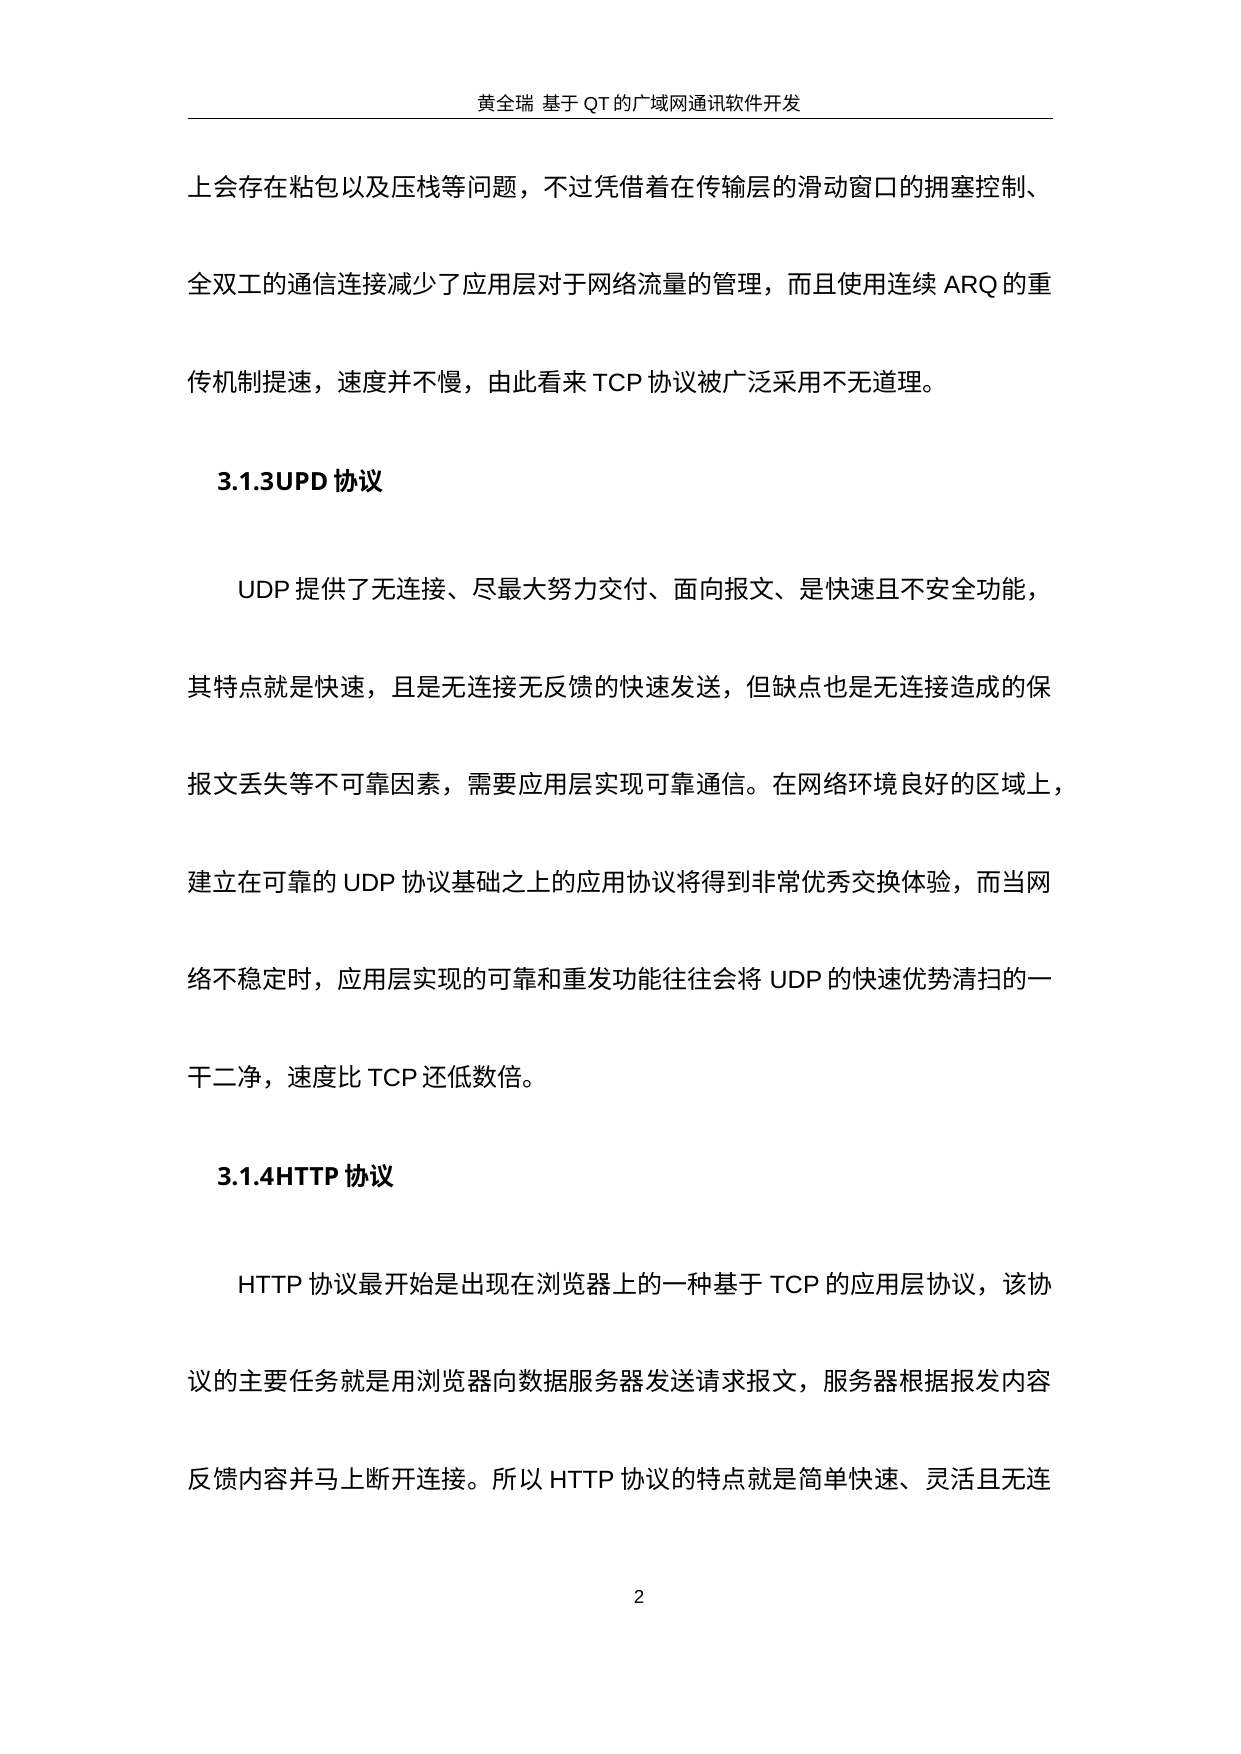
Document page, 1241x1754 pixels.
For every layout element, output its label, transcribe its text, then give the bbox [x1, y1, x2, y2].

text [187, 1250, 1053, 1510]
text UDP提供了无连接、尽最大努力交付、面向报文、是快速且不安全功能，其特点就是快速，且是无连接无反馈的快速发送，但缺点也是无连接造成的保报文丢失等不可靠因素，需要应用层实现可靠通信。在网络环境良好的区域上，建立在可靠的UDP协议基础之上的应用协议将得到非常优秀交换体验，而当网络不稳定时，应用层实现的可靠和重发功能往往会将UDP的快速优势清扫的一干二净，速度比TCP还低数倍。 [187, 555, 1053, 1108]
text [187, 153, 1053, 413]
subtitle UPD协议 [217, 447, 1053, 512]
subtitle HTTP协议 [217, 1142, 1053, 1207]
